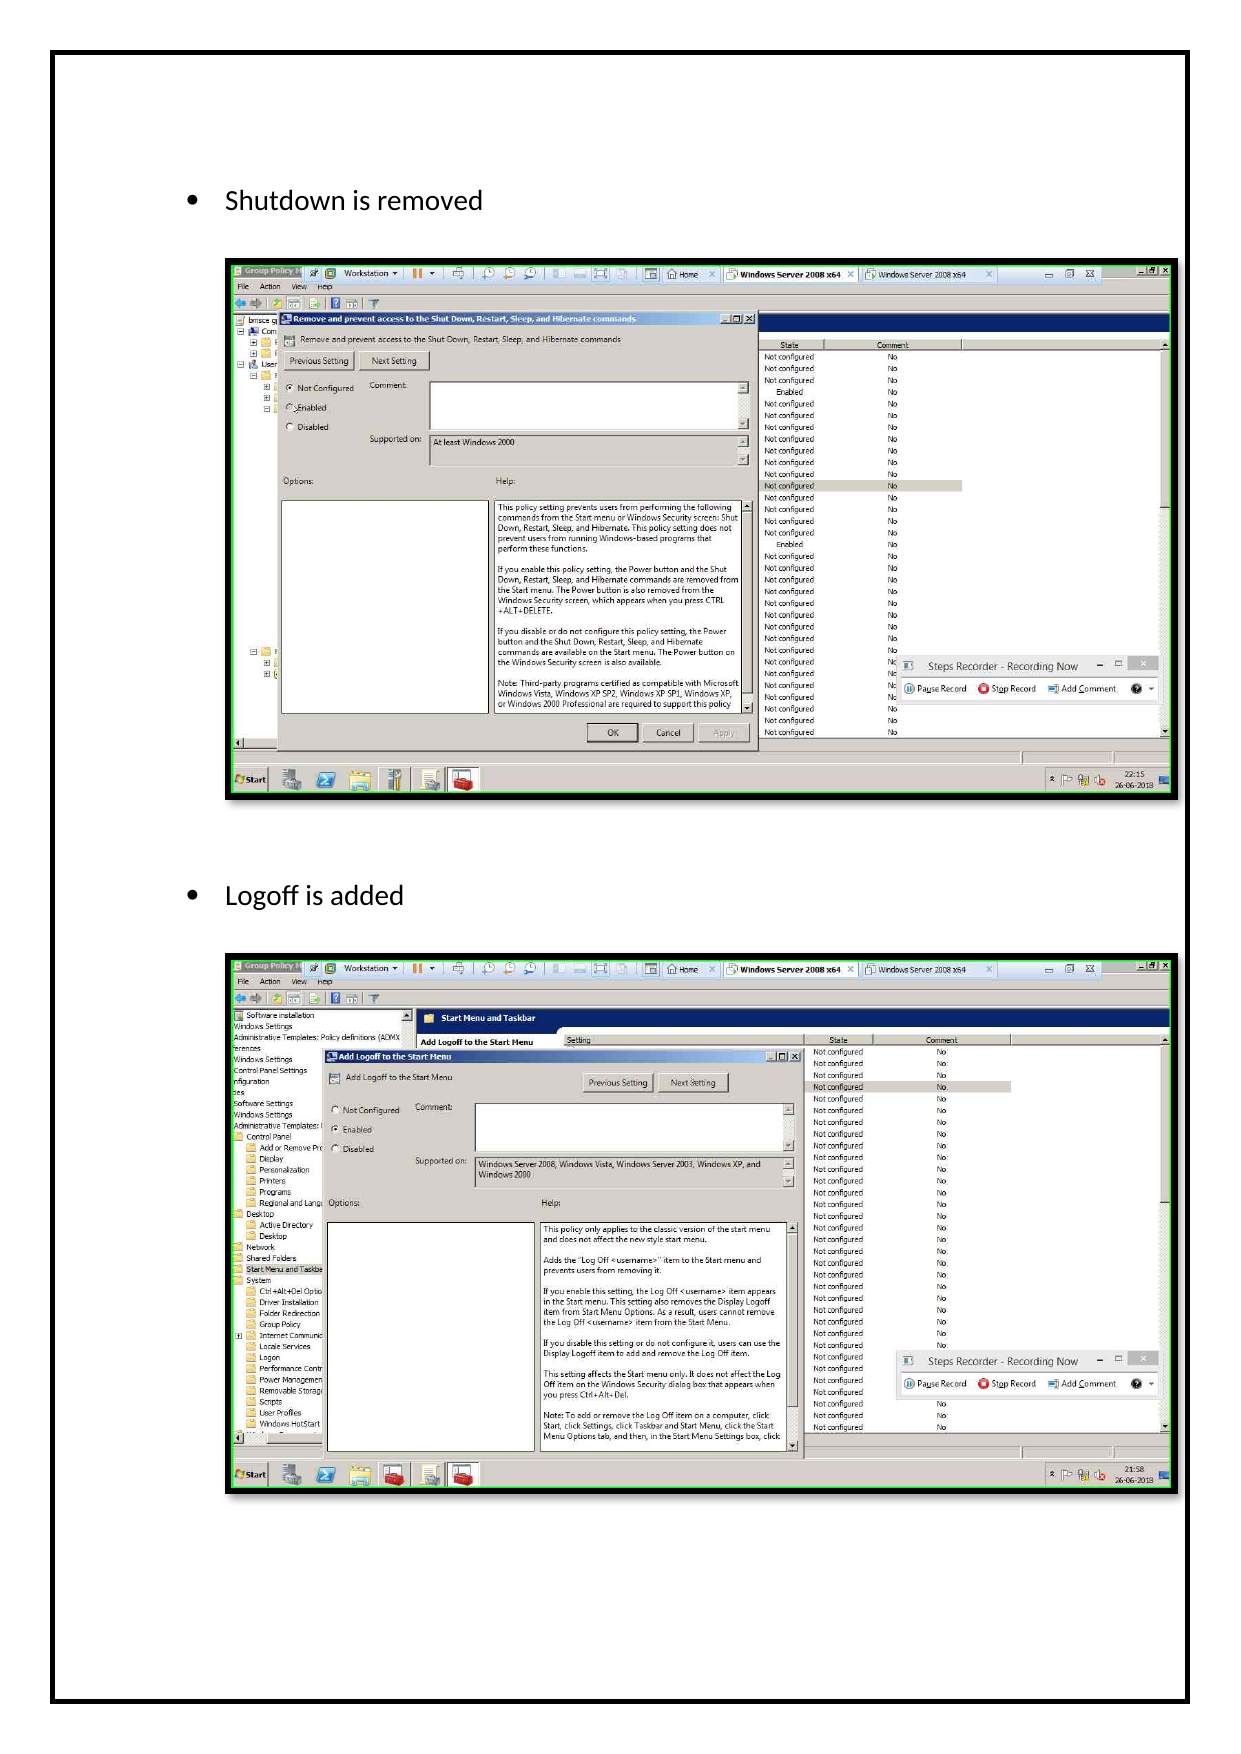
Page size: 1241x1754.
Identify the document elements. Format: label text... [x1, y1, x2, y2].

list Logoff is added [187, 877, 1090, 913]
picture [231, 265, 1171, 793]
list Shutdown is removed [187, 182, 1090, 218]
picture [231, 960, 1171, 1488]
